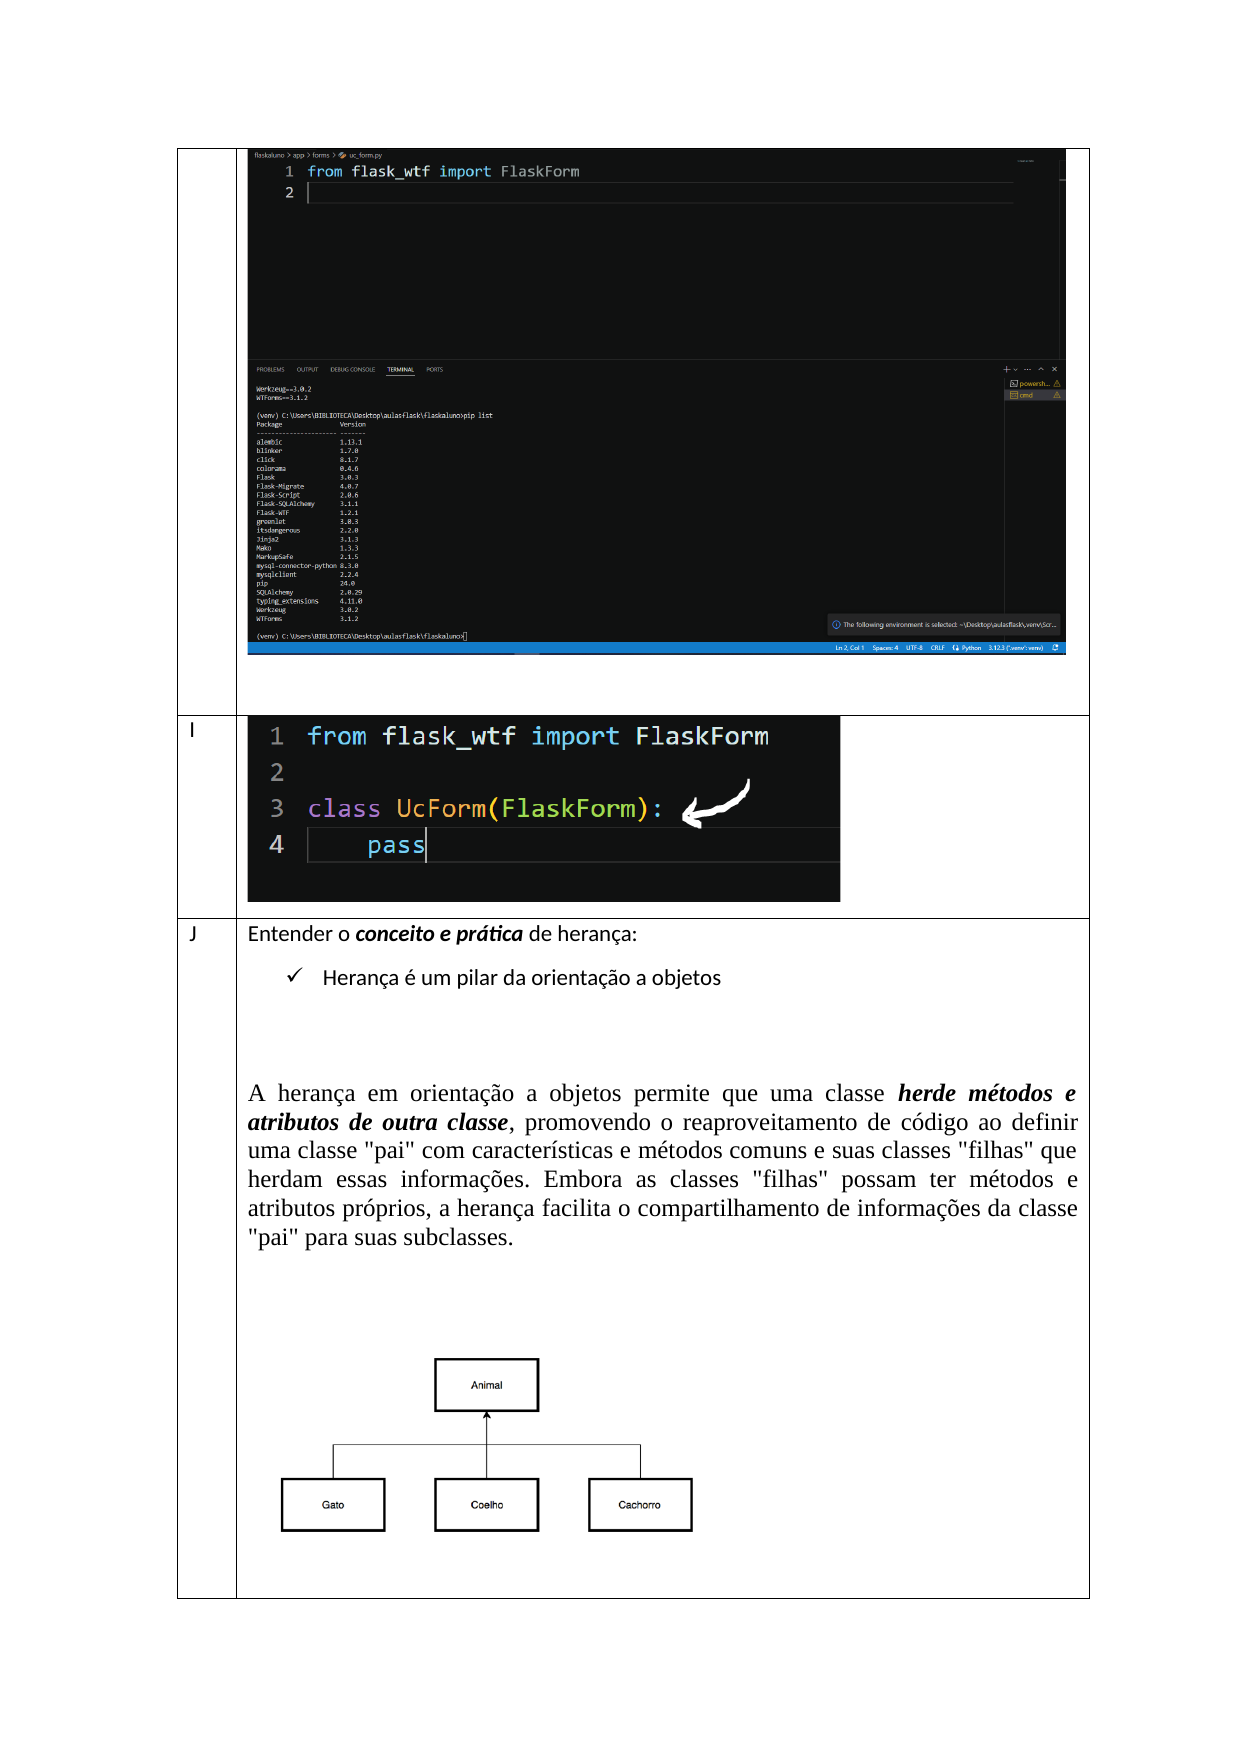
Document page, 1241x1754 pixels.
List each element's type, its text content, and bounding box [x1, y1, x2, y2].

table_cell H [178, 149, 236, 714]
picture [247, 715, 841, 902]
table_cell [237, 919, 1089, 1598]
table_cell J [178, 919, 236, 1598]
table_cell Verificar importações e ambientes virtuais [237, 149, 1089, 714]
picture [247, 149, 1066, 655]
table_cell [237, 716, 1089, 918]
table_cell I [178, 716, 236, 918]
picture [247, 1337, 731, 1569]
